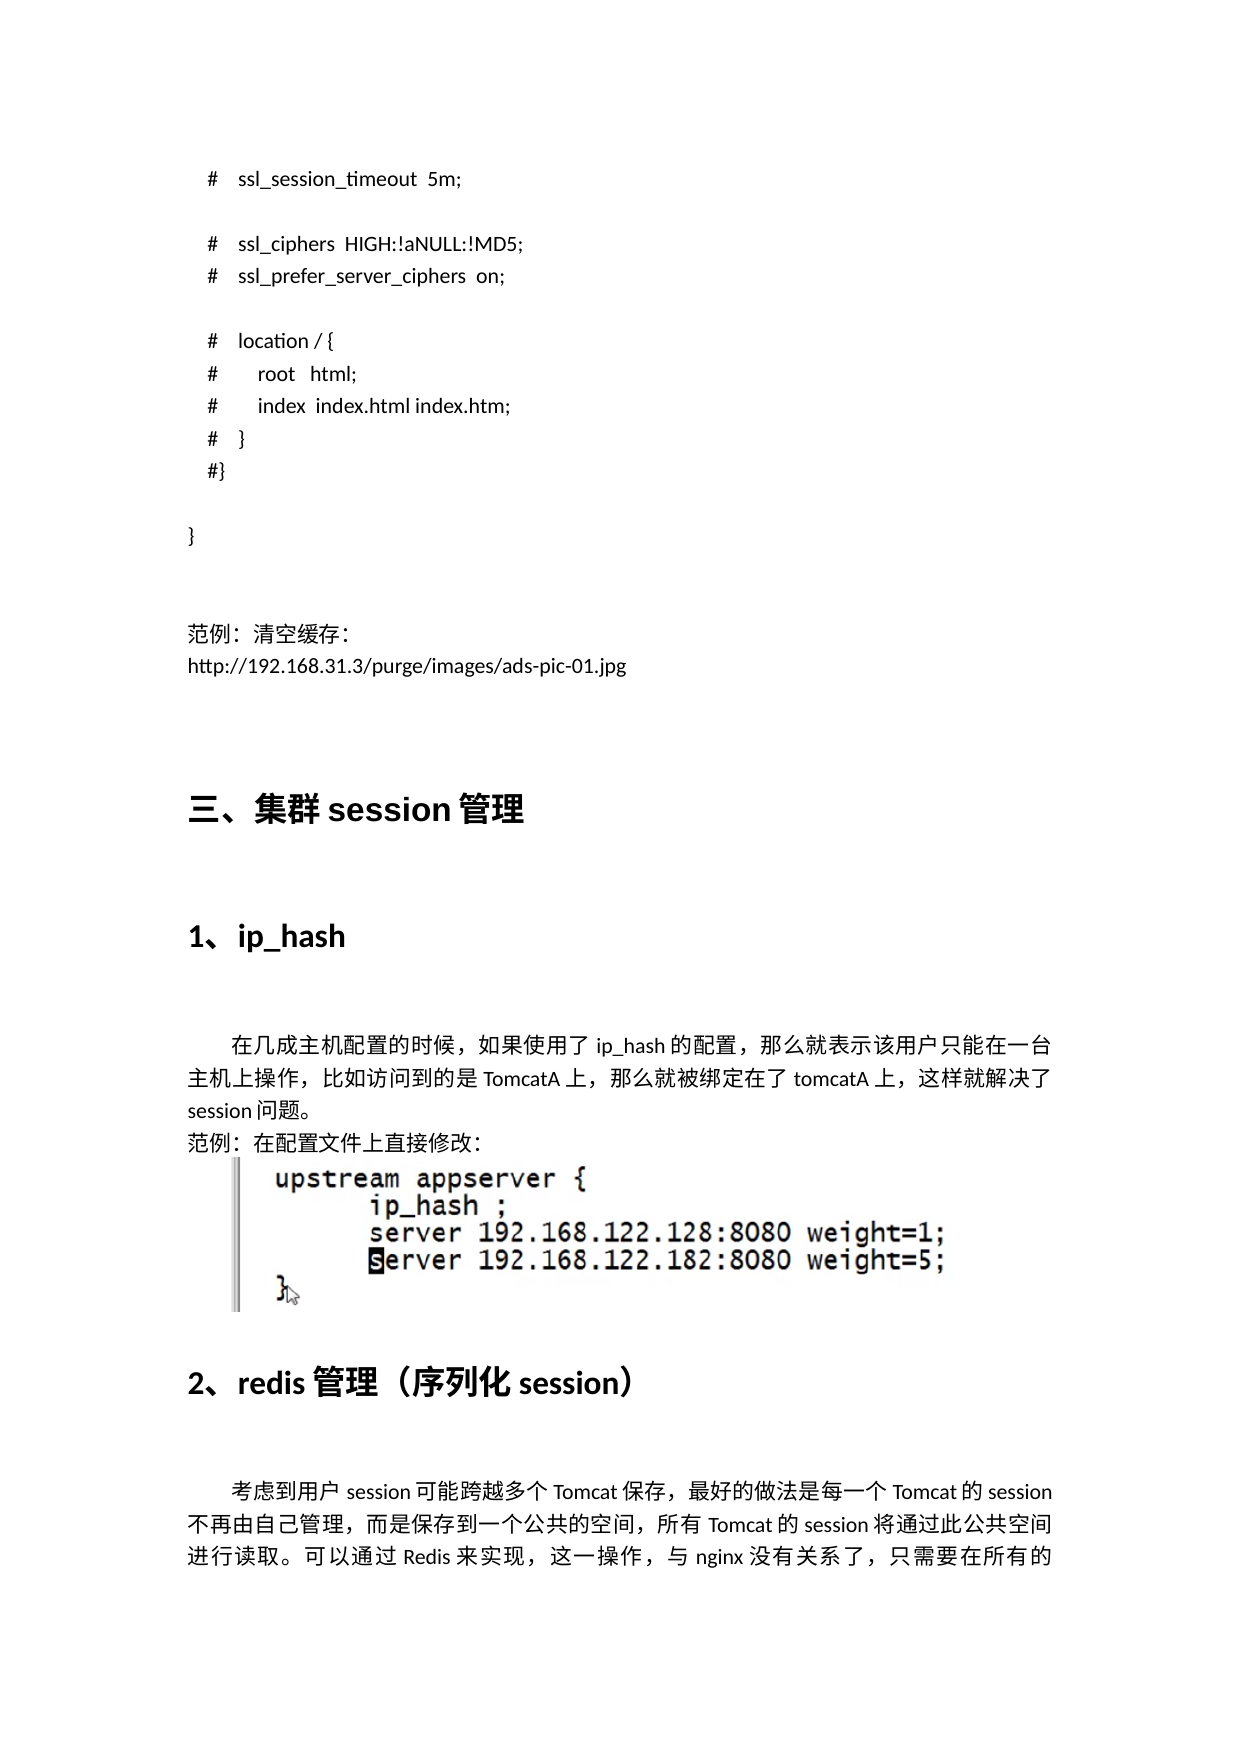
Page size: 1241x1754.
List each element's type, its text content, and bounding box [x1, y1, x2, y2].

list # ssl_prefer_server_ciphers on; [187, 259, 1053, 292]
text 范例：在配置文件上直接修改： [187, 1125, 1053, 1158]
list # } [187, 422, 1053, 454]
subtitle 集群session管理 [187, 774, 1053, 839]
list # location / { [187, 324, 1053, 357]
list # ssl_ciphers HIGH:!aNULL:!MD5; [187, 227, 1053, 259]
list #} [187, 454, 1053, 487]
list # index index.html index.htm; [187, 389, 1053, 422]
list http://192.168.31.3/purge/images/ads-pic-01.jpg [187, 649, 1053, 682]
subtitle redis管理（序列化session） [187, 1347, 1053, 1412]
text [187, 1474, 1053, 1571]
subtitle ip_hash [187, 901, 1053, 966]
list # ssl_session_timeout 5m; [187, 162, 1053, 194]
list 范例：清空缓存： [187, 617, 1053, 649]
picture [231, 1157, 1097, 1312]
list # root html; [187, 357, 1053, 389]
text 在几成主机配置的时候，如果使用了ip_hash的配置，那么就表示该用户只能在一台主机上操作，比如访问到的是TomcatA上，那么就被绑定在了tomcatA上，这样就解决了session问题。 [187, 1028, 1053, 1125]
list } [187, 519, 1053, 552]
